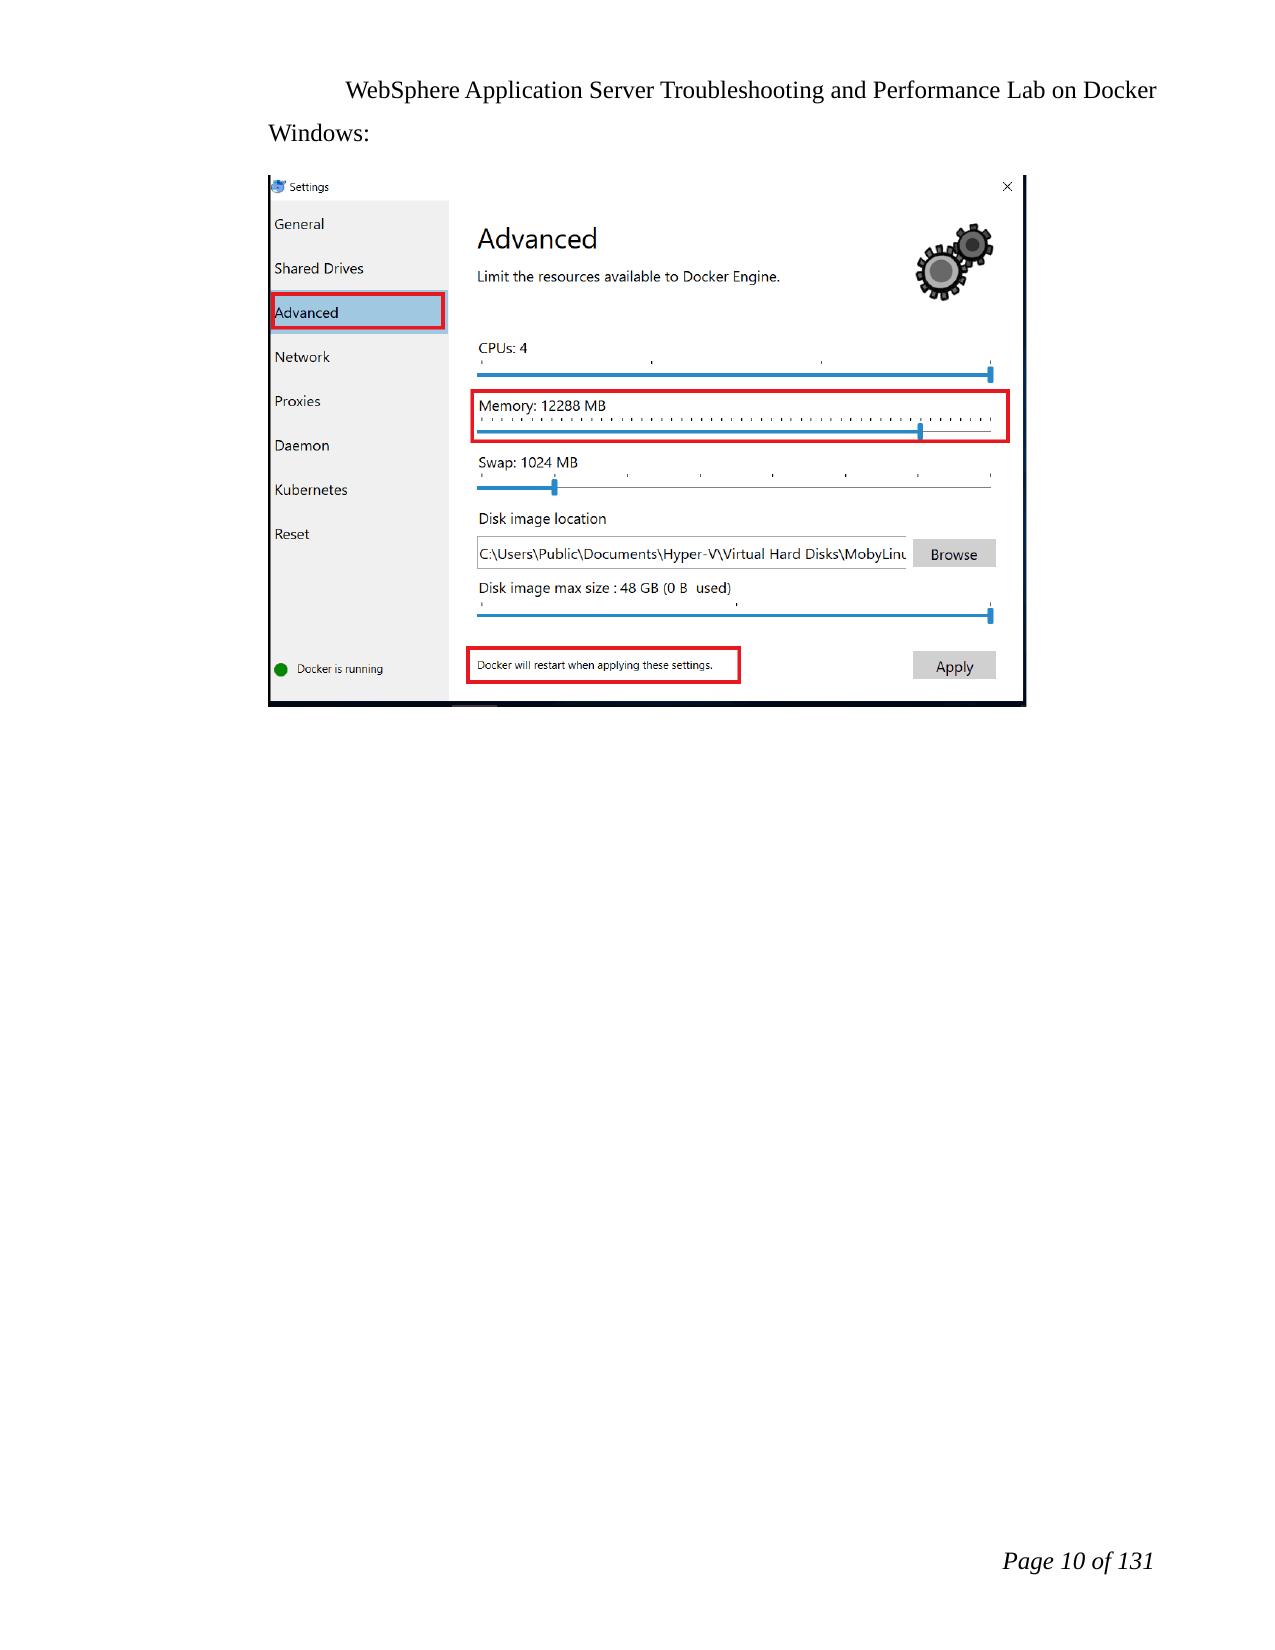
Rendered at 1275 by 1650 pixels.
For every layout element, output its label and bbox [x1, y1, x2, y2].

list [231, 118, 1157, 707]
picture [268, 175, 1027, 707]
